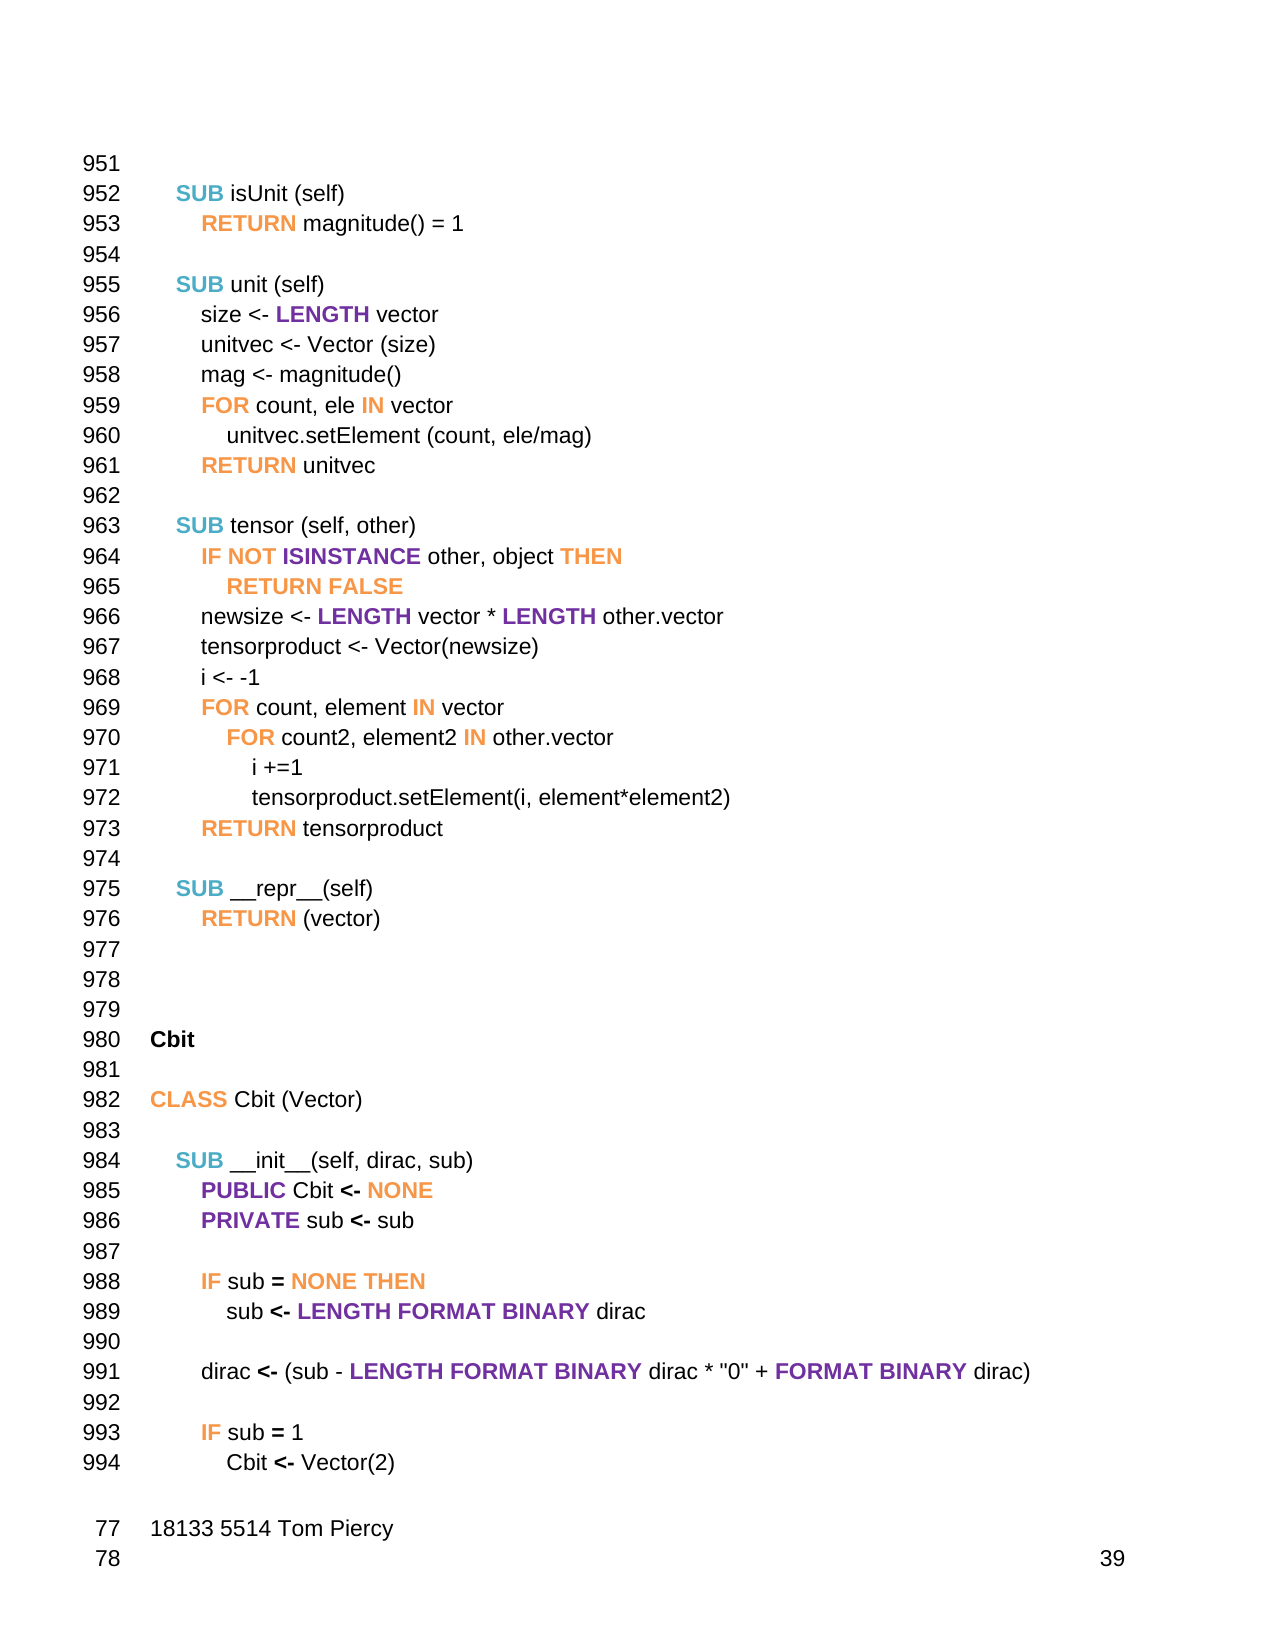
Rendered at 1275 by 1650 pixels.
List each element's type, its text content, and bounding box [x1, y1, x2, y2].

text SUB unit (self) [150, 271, 1125, 297]
text i <- -1 [150, 663, 1125, 690]
text mag <- magnitude() [150, 361, 1125, 388]
text RETURN unitvec [150, 452, 1125, 478]
text IF NOT ISINSTANCE other, object THEN [150, 543, 1125, 569]
text SUB isUnit (self) [150, 180, 1125, 207]
text IF sub = NONE THEN [150, 1268, 1125, 1294]
text RETURN FALSE [150, 573, 1125, 599]
text unitvec <- Vector (size) [150, 331, 1125, 358]
text FOR count, element IN vector [150, 694, 1125, 720]
text tensorproduct.setElement(i, element*element2) [150, 784, 1125, 811]
text SUB __init__(self, dirac, sub) [150, 1147, 1125, 1173]
text PRIVATE sub <- sub [150, 1207, 1125, 1234]
text tensorproduct <- Vector(newsize) [150, 633, 1125, 660]
text RETURN magnitude() = 1 [150, 210, 1125, 237]
text i +=1 [150, 754, 1125, 781]
text unitvec.setElement (count, ele/mag) [150, 422, 1125, 448]
text PUBLIC Cbit <- NONE [150, 1177, 1125, 1203]
text Cbit [150, 1026, 1125, 1052]
text SUB __repr__(self) [150, 875, 1125, 901]
text FOR count2, element2 IN other.vector [150, 724, 1125, 750]
text size <- LENGTH vector [150, 301, 1125, 327]
text dirac <- (sub - LENGTH FORMAT BINARY dirac * "0" + FORMAT BINARY dirac) [150, 1358, 1125, 1385]
text FOR count, ele IN vector [150, 392, 1125, 418]
text SUB tensor (self, other) [150, 512, 1125, 539]
text RETURN tensorproduct [150, 814, 1125, 841]
text IF sub = 1 [150, 1419, 1125, 1445]
text newsize <- LENGTH vector * LENGTH other.vector [150, 603, 1125, 629]
text Cbit <- Vector(2) [150, 1449, 1125, 1475]
text CLASS Cbit (Vector) [150, 1086, 1125, 1113]
text RETURN (vector) [150, 905, 1125, 932]
text sub <- LENGTH FORMAT BINARY dirac [150, 1298, 1125, 1324]
